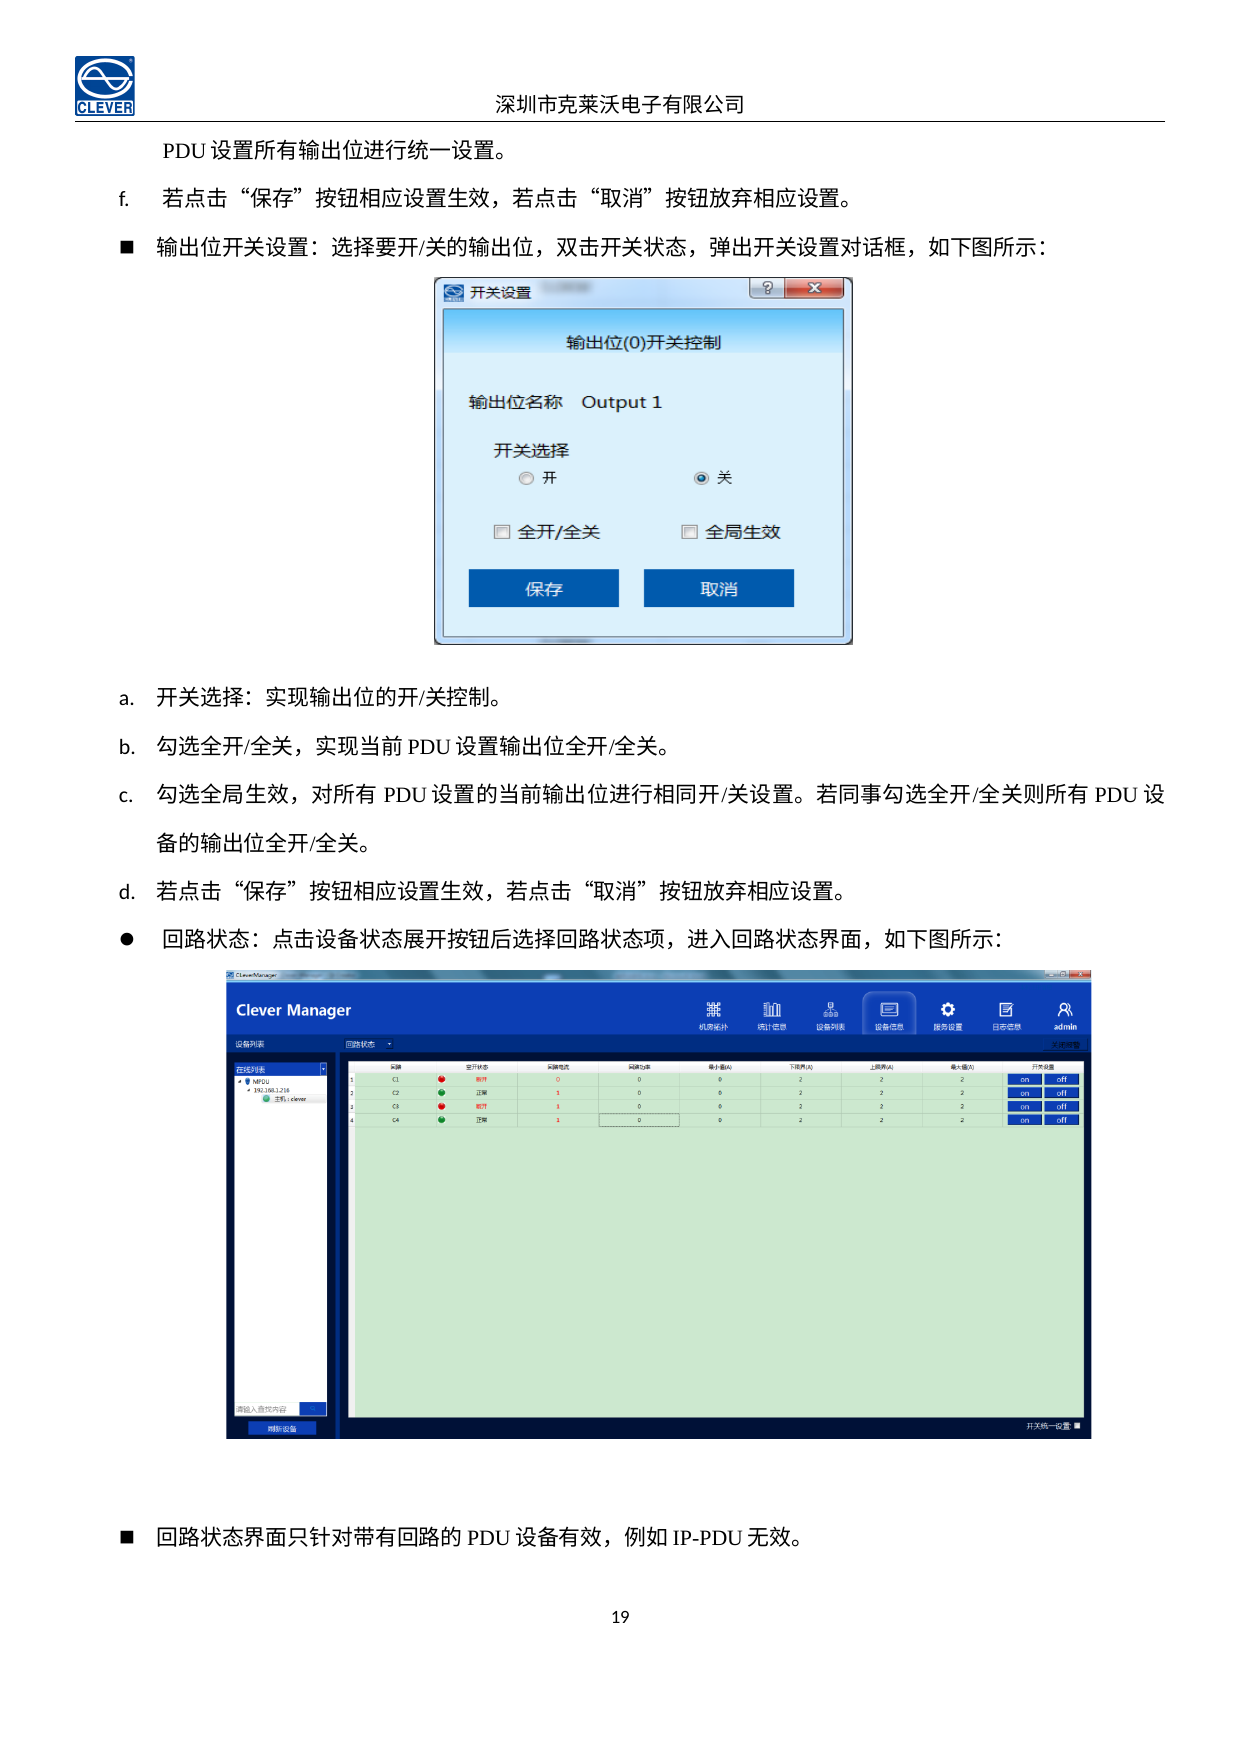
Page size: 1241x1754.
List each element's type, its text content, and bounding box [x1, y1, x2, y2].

list 输出位开关设置：选择要开/关的输出位，双击开关状态，弹出开关设置对话框，如下图所示： [119, 229, 1165, 262]
list 开关选择：实现输出位的开/关控制。 [119, 680, 1165, 712]
picture [226, 970, 1092, 1439]
list 勾选全开/全关，实现当前PDU设置输出位全开/全关。 [119, 728, 1165, 761]
picture [75, 56, 135, 116]
picture [434, 277, 853, 645]
list 勾选全局生效，对所有PDU设置的当前输出位进行相同开/关设置。若同事勾选全开/全关则所有PDU设备的输出位全开/全关。 [119, 777, 1165, 858]
list 回路状态界面只针对带有回路的PDU设备有效，例如IP-PDU无效。 [119, 1519, 1165, 1552]
list 回路状态：点击设备状态展开按钮后选择回路状态项，进入回路状态界面，如下图所示： [119, 922, 1165, 954]
list 若点击“保存”按钮相应设置生效，若点击“取消”按钮放弃相应设置。 [119, 181, 1165, 213]
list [119, 132, 1165, 165]
list 若点击“保存”按钮相应设置生效，若点击“取消”按钮放弃相应设置。 [119, 874, 1165, 906]
